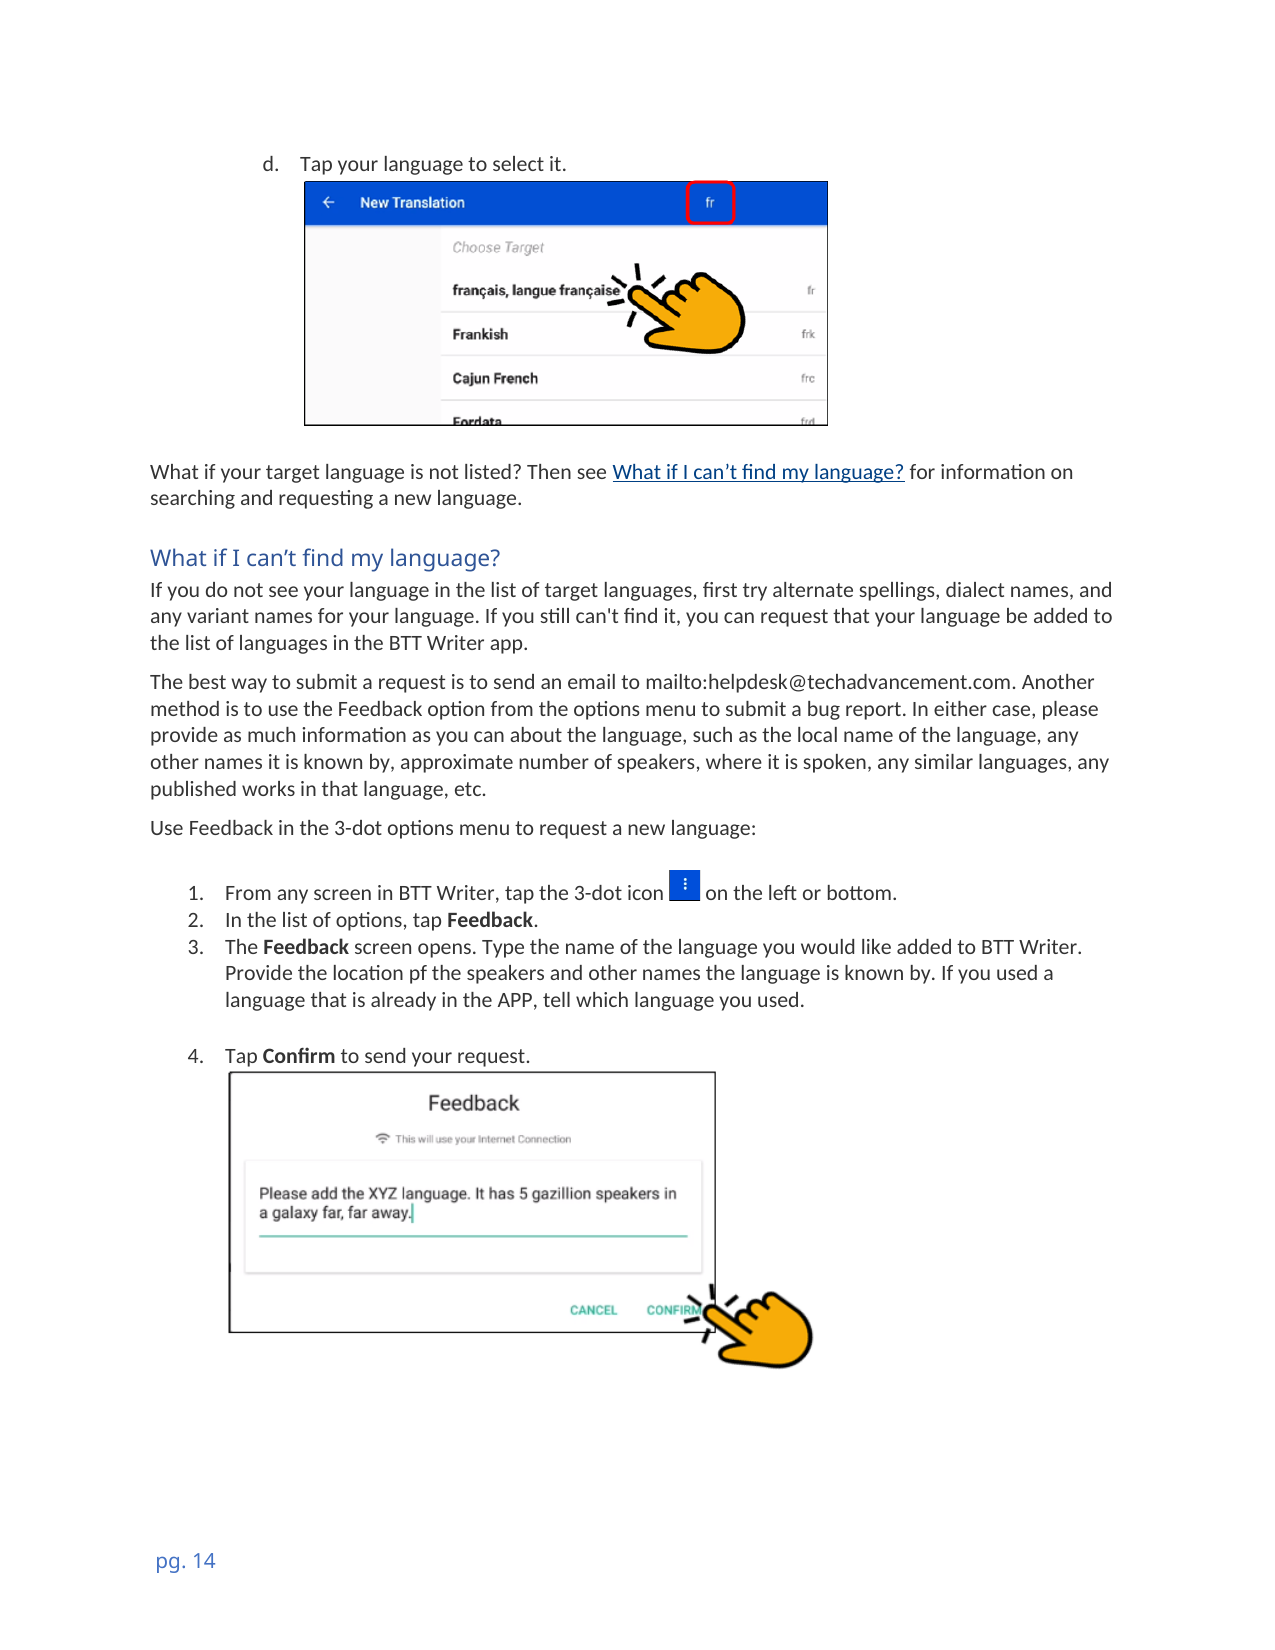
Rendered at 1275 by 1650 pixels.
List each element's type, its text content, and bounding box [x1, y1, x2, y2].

picture [669, 870, 700, 901]
text If you do not see your language in the list of target languages, first try alternate spellings, dialect names, and any variant names for your language. If you still can't find it, you can request that your language be added to the list of languages in the BTT Writer app. [150, 576, 1125, 656]
picture [225, 1068, 817, 1371]
subtitle What if I can’t find my language? [150, 542, 1125, 573]
text Use Feedback in the 3-dot options menu to request a new language: [150, 814, 1125, 841]
text The best way to submit a request is to send an email to mailto:helpdesk@techadvancement.com. Another method is to use the Feedback option from the options menu to submit a bug report. In either case, please provide as much information as you can about the language, such as the local name of the language, any other names it is known by, approximate number of speakers, where it is spoken, any similar languages, any published works in that language, etc. [150, 668, 1125, 802]
picture [300, 176, 833, 429]
list The Feedback screen opens. Type the name of the language you would like added to BTT Writer. Provide the location pf the speakers and other names the language is known by. If you used a language that is already in the APP, tell which language you used. [187, 933, 1125, 1013]
list From any screen in BTT Writer, tap the 3-dot icon on the left or bottom. [187, 870, 1125, 906]
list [187, 1042, 1125, 1477]
text What if your target language is not listed? Then see What if I can’t find my language? for information on searching and requesting a new language. [150, 458, 1125, 511]
list In the list of options, tap Feedback. [187, 906, 1125, 933]
